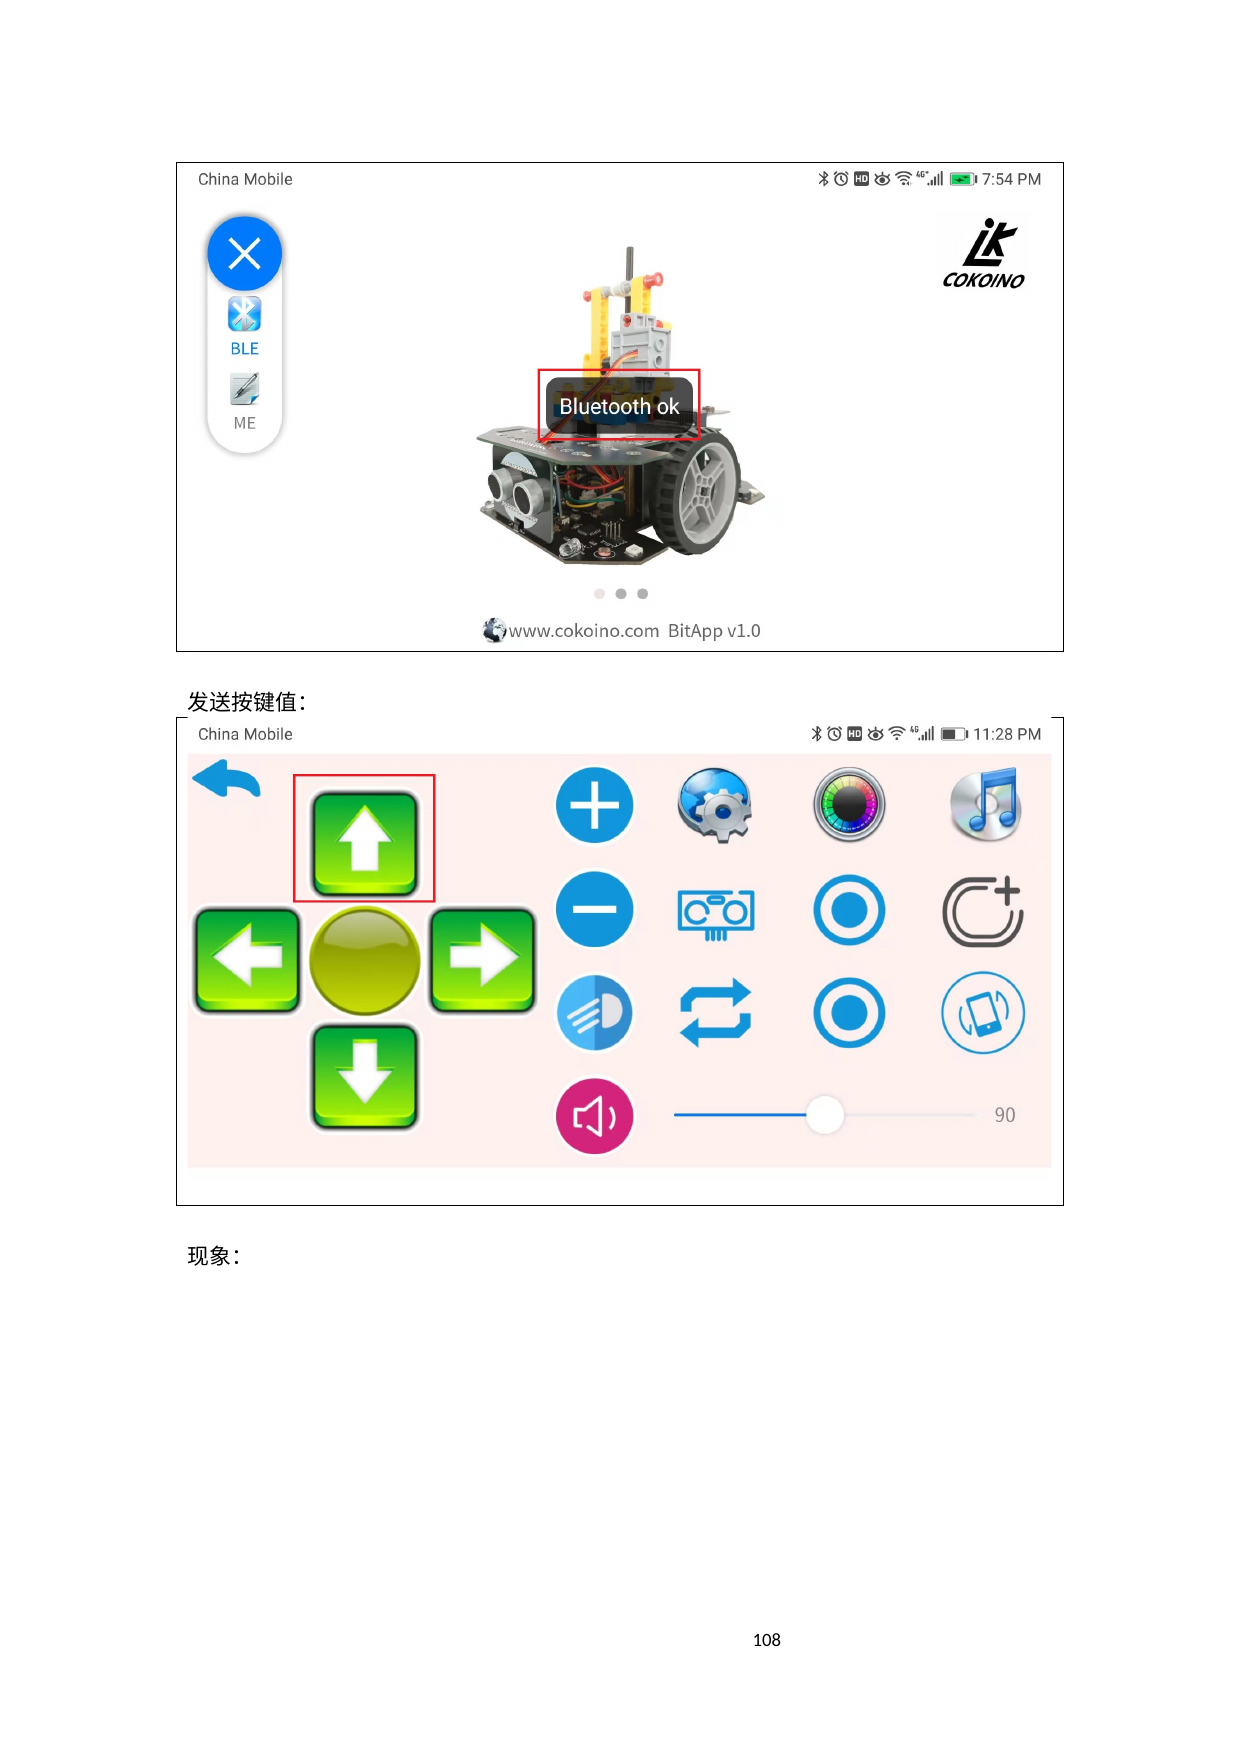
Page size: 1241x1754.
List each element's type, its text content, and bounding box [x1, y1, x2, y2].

picture [187, 717, 1052, 1204]
table_header [177, 718, 1063, 1205]
text 发送按键值： [187, 684, 1053, 717]
text 现象： [187, 1239, 1053, 1271]
picture [187, 163, 1052, 649]
table_header [177, 163, 1063, 651]
